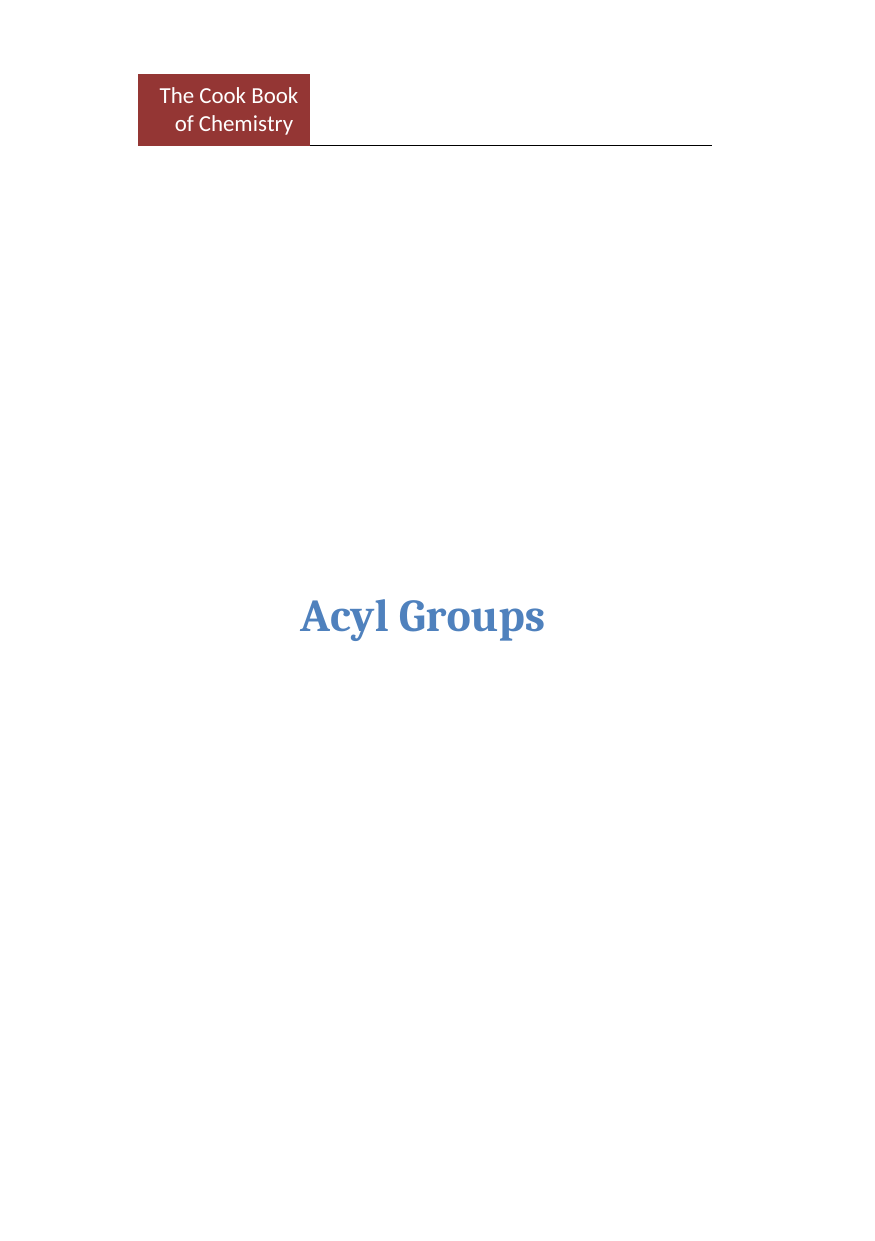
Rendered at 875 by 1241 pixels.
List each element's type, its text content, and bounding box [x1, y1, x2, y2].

subtitle Acyl Groups [225, 591, 724, 643]
